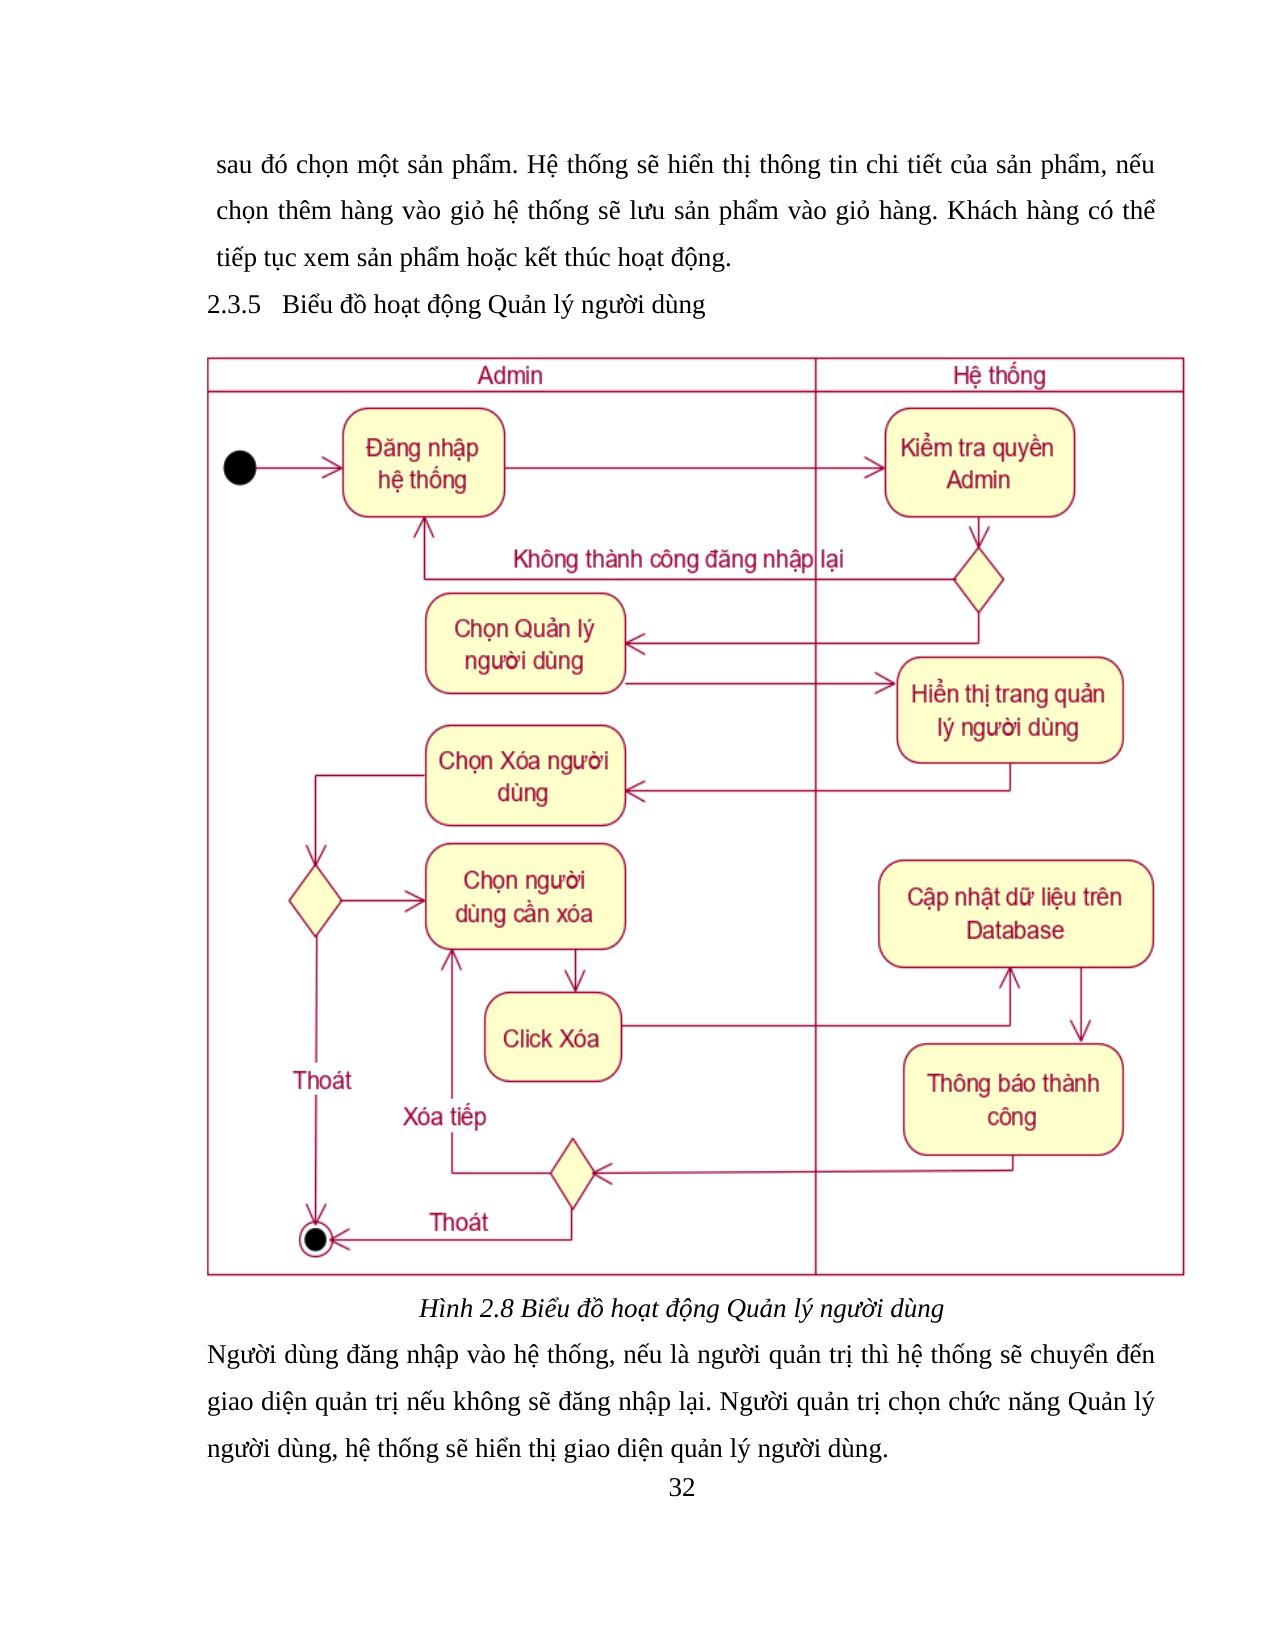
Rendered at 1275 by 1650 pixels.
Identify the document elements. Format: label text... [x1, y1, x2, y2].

list Hình 2.8 Biểu đồ hoạt động Quản lý người dùng [207, 1292, 1157, 1323]
picture [206, 355, 1187, 1277]
list Người dùng đăng nhập vào hệ thống, nếu là người quản trị thì hệ thống sẽ chuyển đến giao diện quản trị nếu không sẽ đăng nhập lại. Người quản trị chọn chức năng Quản lý người dùng, hệ thống sẽ hiển thị giao diện quản lý người dùng. [207, 1339, 1157, 1463]
list Biểu đồ hoạt động Quản lý người dùng [207, 288, 1157, 319]
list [216, 148, 1157, 272]
